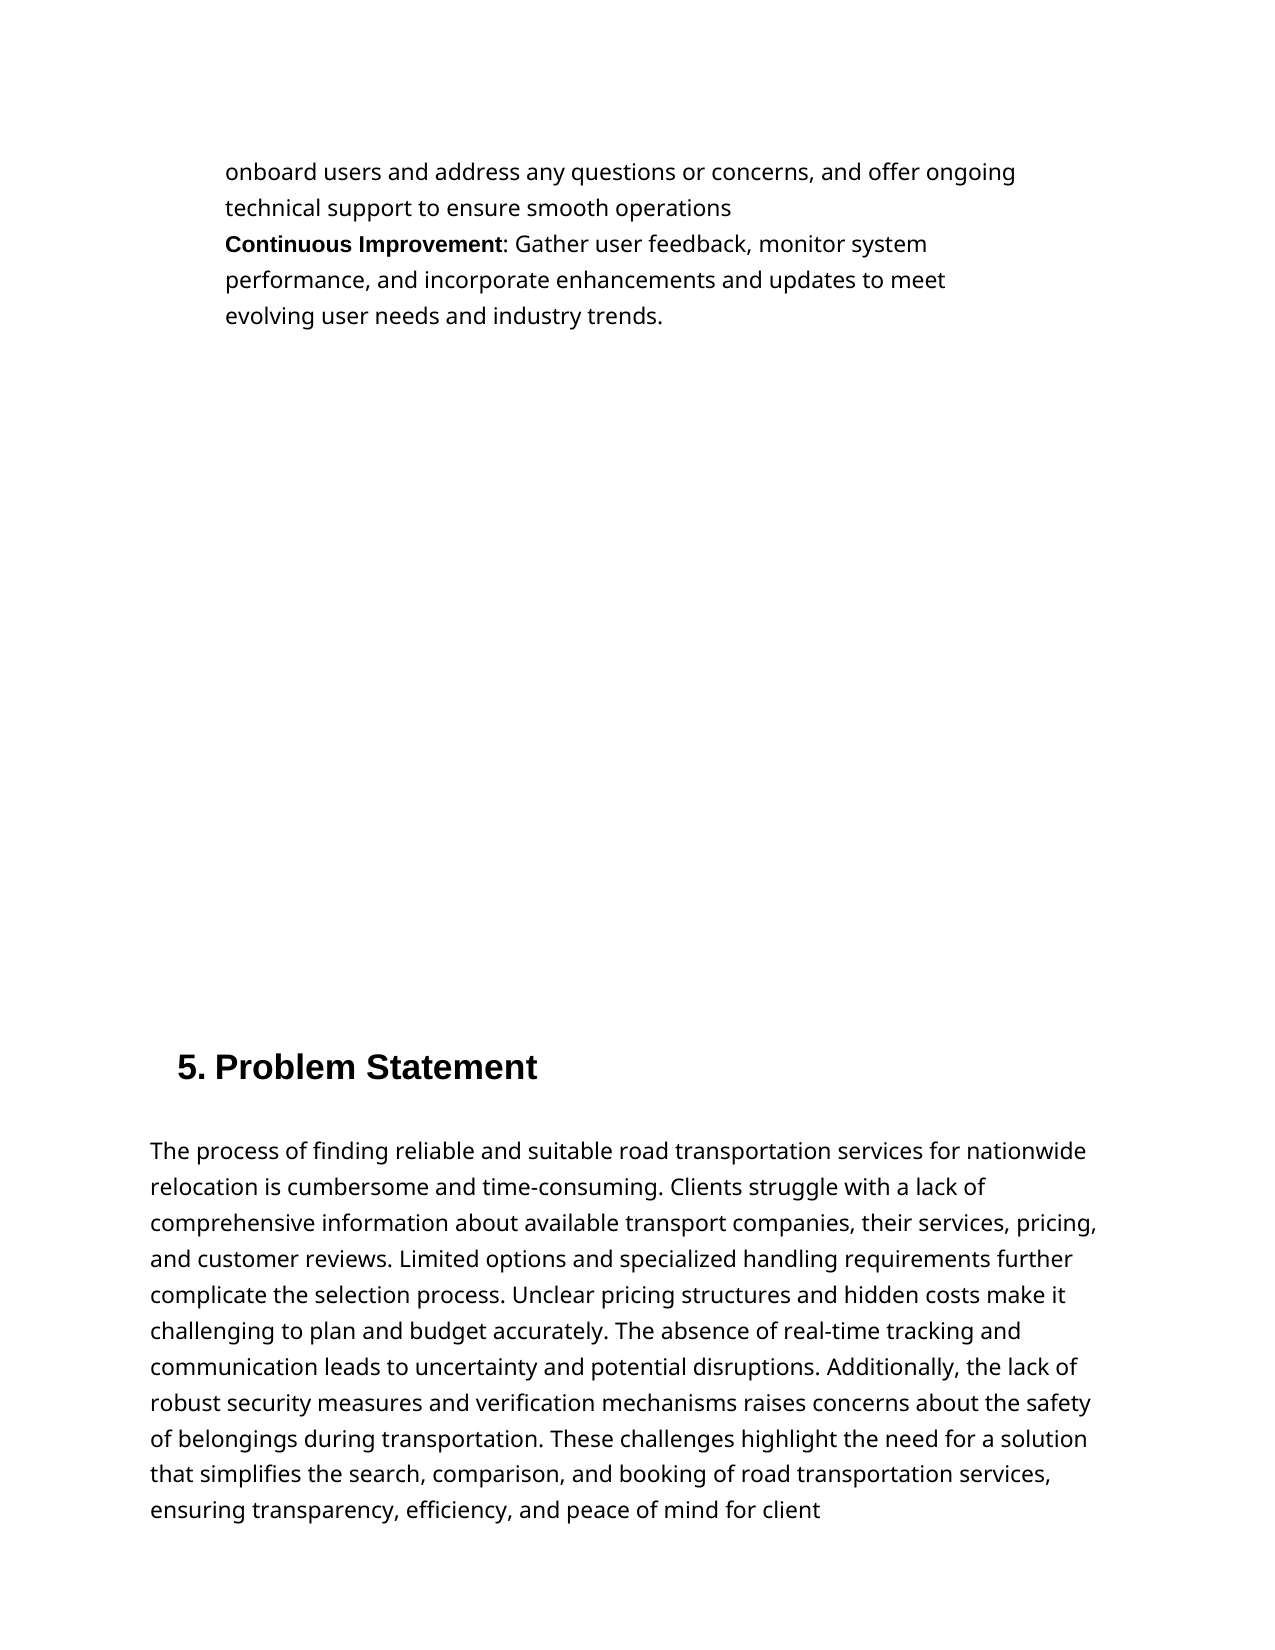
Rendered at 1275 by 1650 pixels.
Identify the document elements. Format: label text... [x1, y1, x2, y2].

text The process of finding reliable and suitable road transportation services for nationwide relocation is cumbersome and time-consuming. Clients struggle with a lack of comprehensive information about available transport companies, their services, pricing, and customer reviews. Limited options and specialized handling requirements further complicate the selection process. Unclear pricing structures and hidden costs make it challenging to plan and budget accurately. The absence of real-time tracking and communication leads to uncertainty and potential disruptions. Additionally, the lack of robust security measures and verification mechanisms raises concerns about the safety of belongings during transportation. These challenges highlight the need for a solution that simplifies the search, comparison, and booking of road transportation services, ensuring transparency, efficiency, and peace of mind for client [150, 1135, 1111, 1526]
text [225, 156, 1041, 223]
subtitle Problem Statement [177, 1046, 1135, 1087]
text Continuous Improvement: Gather user feedback, monitor system performance, and incorporate enhancements and updates to meet evolving user needs and industry trends. [225, 228, 1041, 331]
